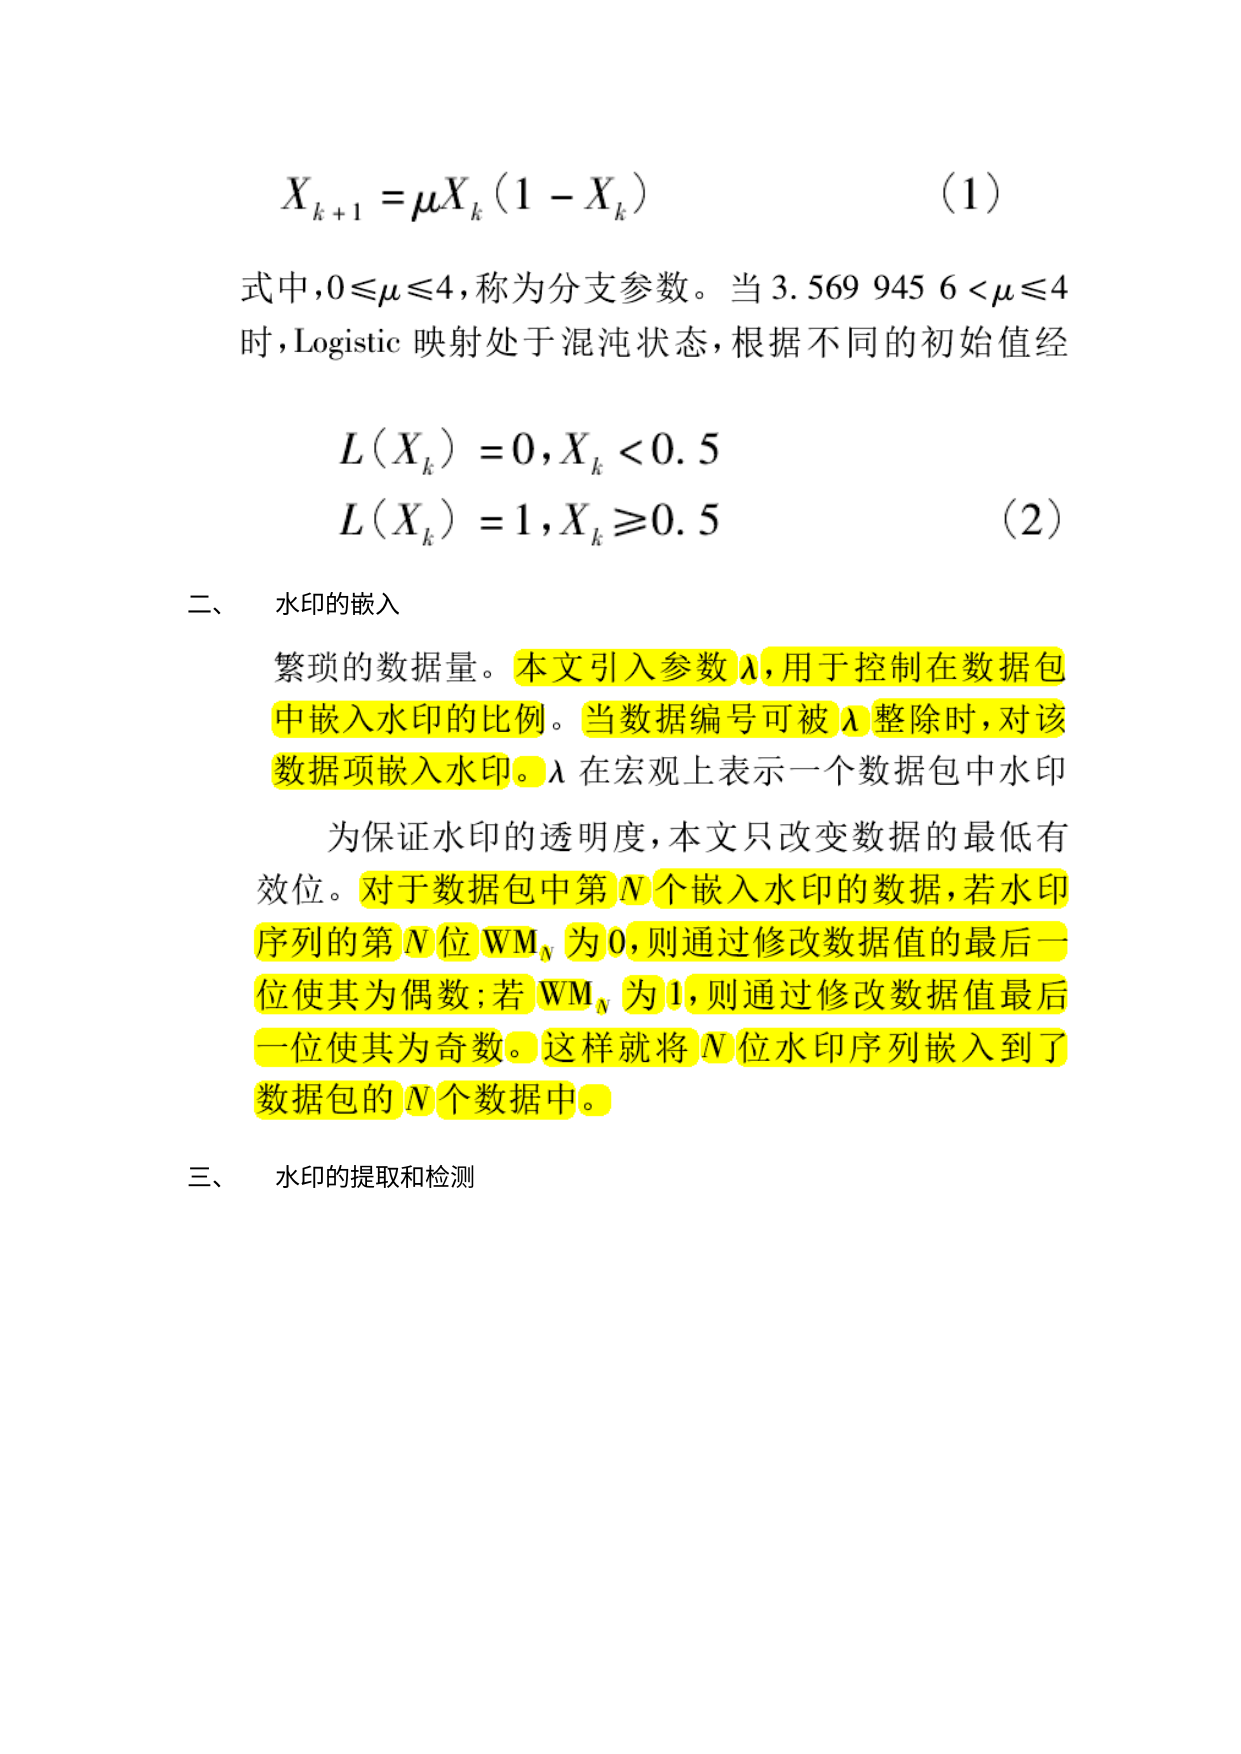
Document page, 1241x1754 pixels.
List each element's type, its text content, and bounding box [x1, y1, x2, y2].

list 水印的提取和检测 [187, 1143, 1053, 1208]
picture [237, 162, 1036, 230]
picture [237, 812, 1103, 1126]
picture [237, 401, 1099, 563]
picture [237, 265, 1085, 375]
picture [237, 643, 1103, 803]
list 水印的嵌入 [187, 570, 1053, 635]
